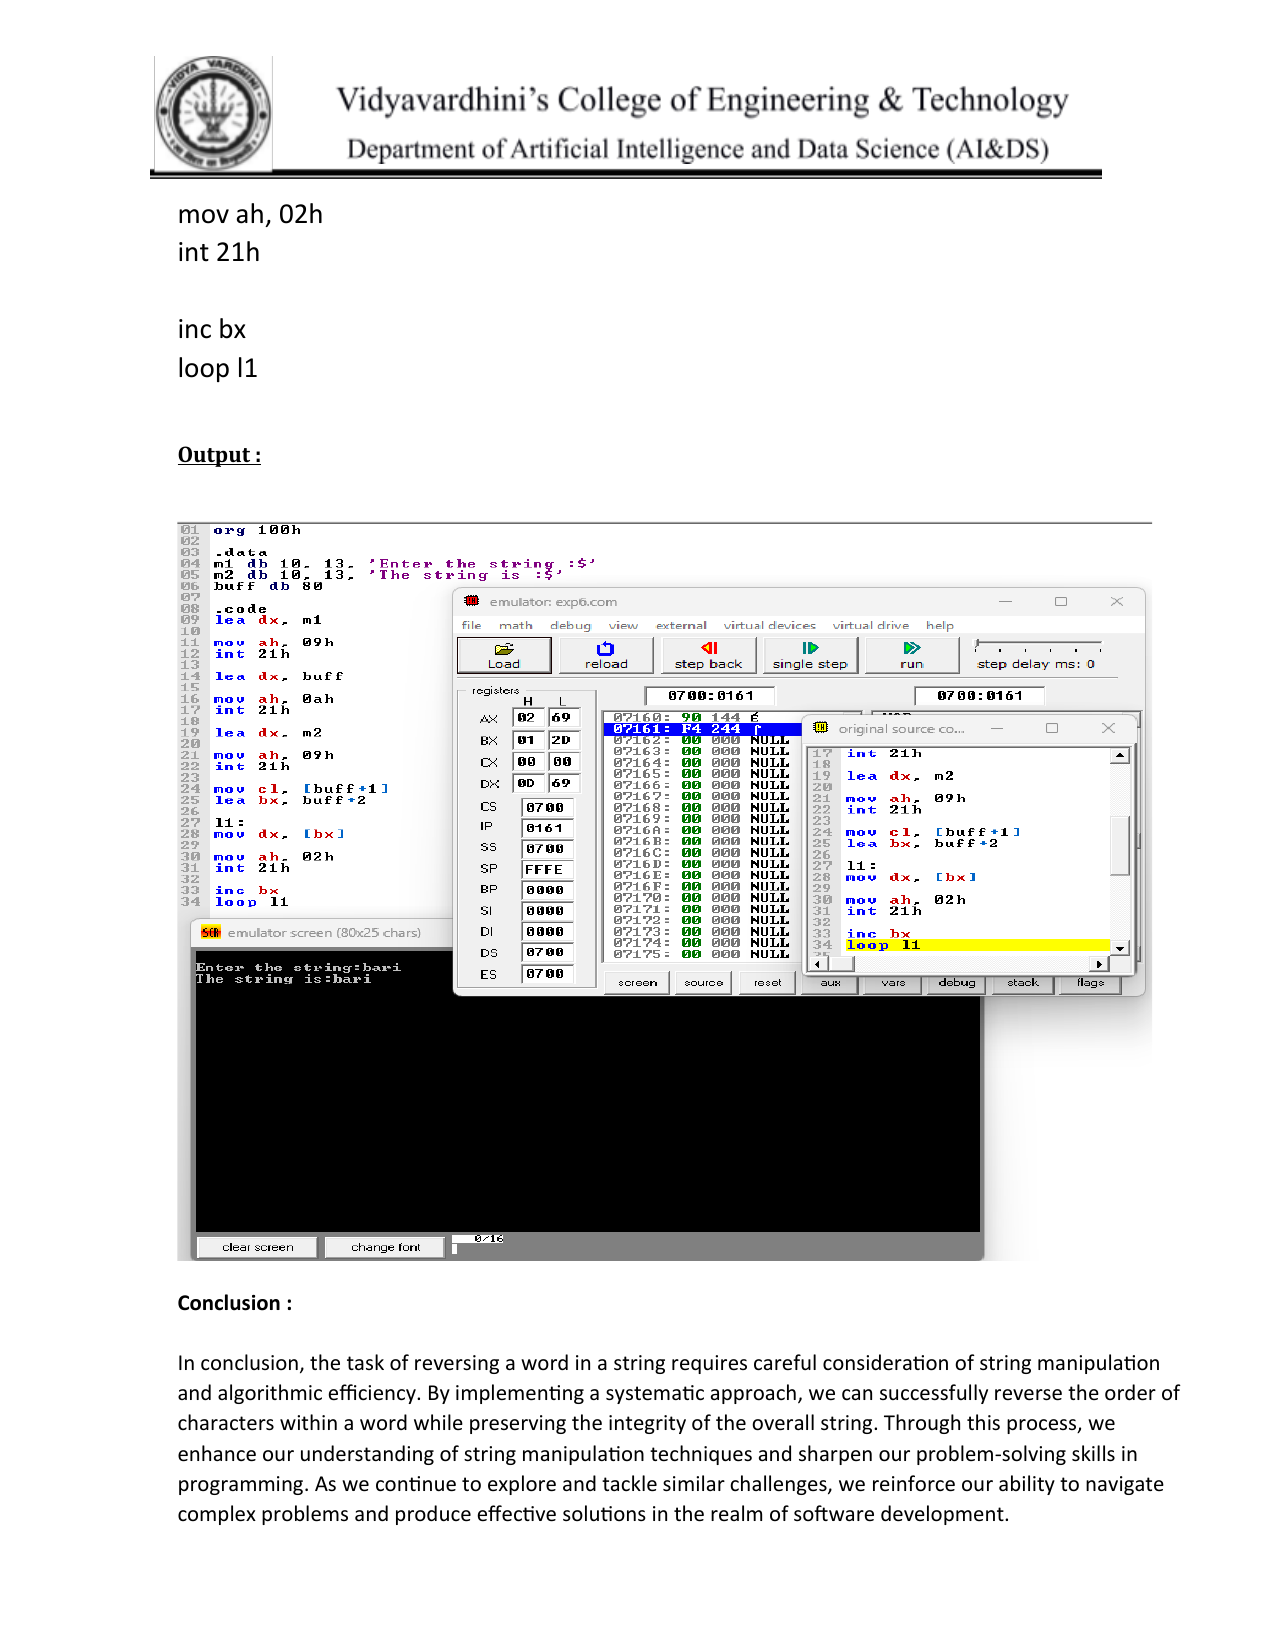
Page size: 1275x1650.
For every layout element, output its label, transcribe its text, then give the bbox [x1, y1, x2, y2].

text mov ah, 02h [177, 195, 1186, 231]
text loop l1 [177, 349, 1186, 384]
text In conclusion, the task of reversing a word in a string requires careful consideration of string manipulation and algorithmic efficiency. By implementing a systematic approach, we can successfully reverse the order of characters within a word while preserving the integrity of the overall string. Through this process, we enhance our understanding of string manipulation techniques and sharpen our problem-solving skills in programming. As we continue to explore and tackle similar challenges, we reinforce our ability to navigate complex problems and produce effective solutions in the realm of software development. [177, 1348, 1186, 1527]
picture [177, 521, 1153, 1261]
text int 21h [177, 233, 1186, 269]
text inc bx [177, 310, 1186, 346]
picture [150, 56, 1102, 179]
text Output : [177, 441, 1188, 468]
text Conclusion : [177, 1288, 1186, 1316]
